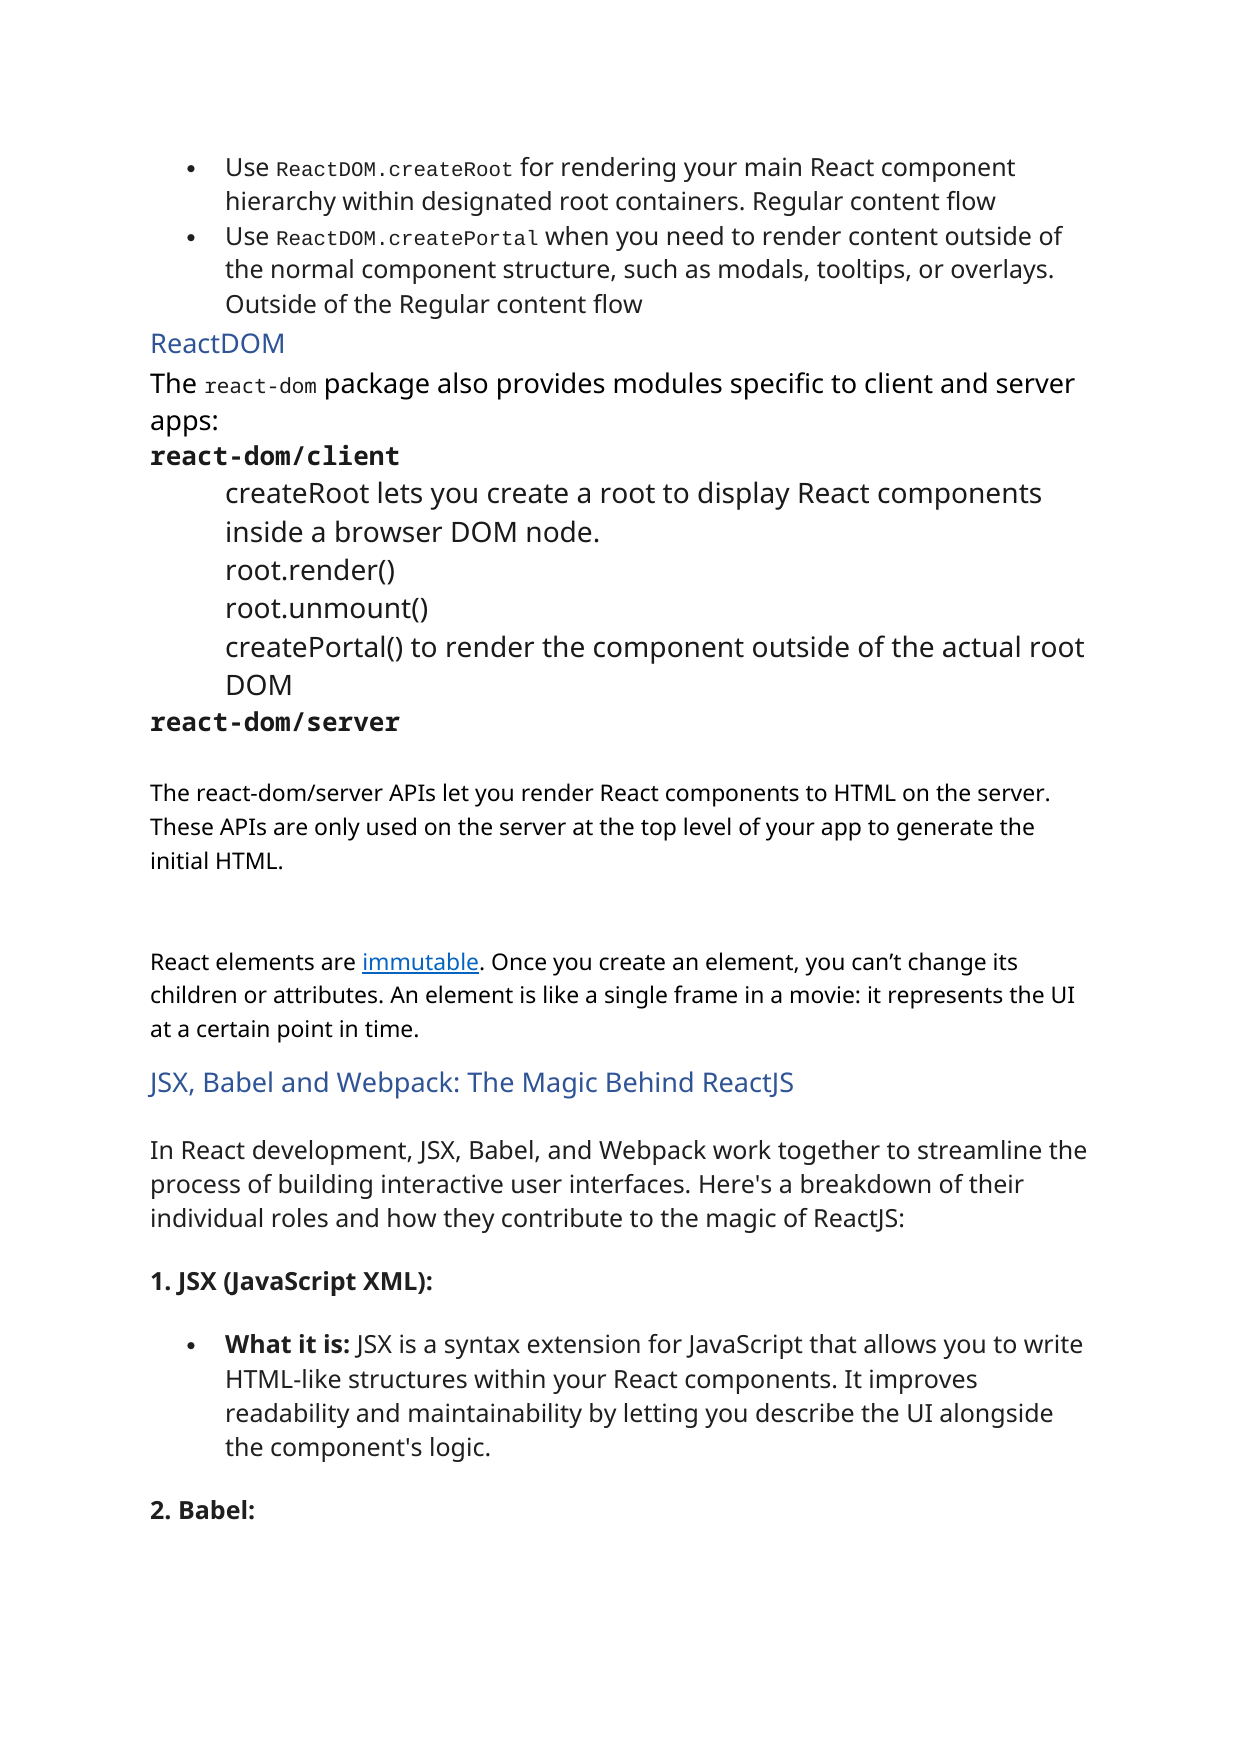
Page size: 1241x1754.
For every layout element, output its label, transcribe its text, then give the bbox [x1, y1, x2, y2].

text In React development, JSX, Babel, and Webpack work together to streamline the process of building interactive user interfaces. Here's a breakdown of their individual roles and how they contribute to the magic of ReactJS: [150, 1133, 1090, 1235]
subtitle JSX, Babel and Webpack: The Magic Behind ReactJS [150, 1064, 1090, 1101]
text The react-dom package also provides modules specific to client and server apps: [150, 364, 1090, 438]
text root.render() [225, 550, 1090, 588]
list What it is: JSX is a syntax extension for JavaScript that allows you to write HTML-like structures within your React components. It improves readability and maintainability by letting you describe the UI alongside the component's logic. [187, 1327, 1090, 1463]
text root.unmount() [225, 588, 1090, 627]
text createPortal() to render the component outside of the actual root DOM [225, 627, 1090, 703]
text 1. JSX (JavaScript XML): [150, 1264, 1090, 1298]
text React elements are immutable. Once you create an element, you can’t change its children or attributes. An element is like a single frame in a movie: it represents the UI at a certain point in time. [150, 946, 1090, 1044]
text react-dom/client [150, 438, 1090, 473]
subtitle ReactDOM [150, 324, 1090, 361]
list Use ReactDOM.createPortal when you need to render content outside of the normal component structure, such as modals, tooltips, or overlays. Outside of the Regular content flow [187, 218, 1090, 320]
text createRoot lets you create a root to display React components inside a browser DOM node. [225, 473, 1090, 550]
text react-dom/server [150, 703, 1090, 739]
list Use ReactDOM.createRoot for rendering your main React component hierarchy within designated root containers. Regular content flow [187, 150, 1090, 218]
text 2. Babel: [150, 1493, 1090, 1527]
text The react-dom/server APIs let you render React components to HTML on the server. These APIs are only used on the server at the top level of your app to generate the initial HTML. [150, 777, 1090, 876]
